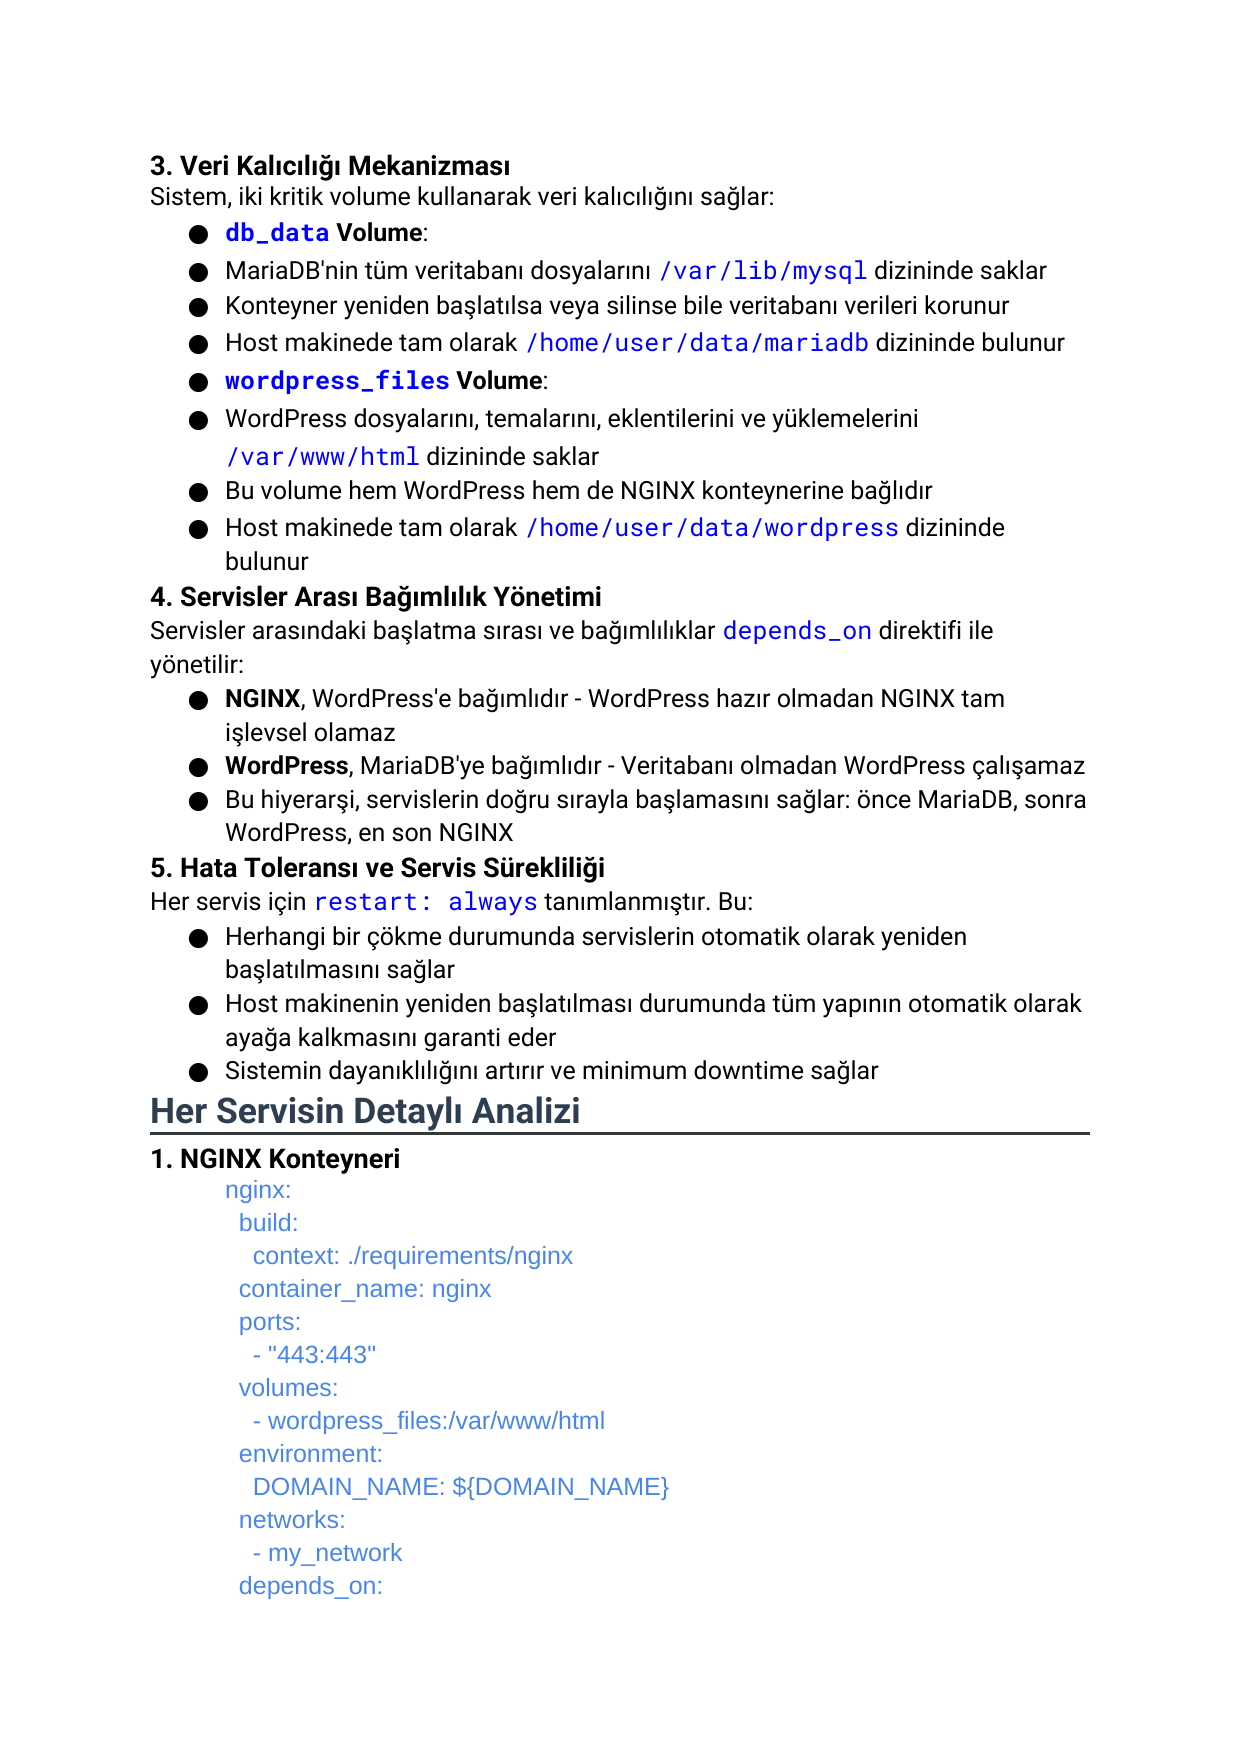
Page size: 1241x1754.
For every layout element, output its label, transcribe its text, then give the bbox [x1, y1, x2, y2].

text Sistem, iki kritik volume kullanarak veri kalıcılığını sağlar: [150, 182, 1090, 211]
text - my_network [225, 1538, 1090, 1567]
subtitle 4. Servisler Arası Bağımlılık Yönetimi [150, 581, 1090, 613]
text depends_on: [225, 1571, 1090, 1600]
list Bu hiyerarşi, servislerin doğru sırayla başlamasını sağlar: önce MariaDB, sonra WordPress, en son NGINX [187, 785, 1090, 848]
text build: [225, 1208, 1090, 1236]
text networks: [225, 1505, 1090, 1534]
list Konteyner yeniden başlatılsa veya silinse bile veritabanı verileri korunur [187, 291, 1090, 321]
list db_data Volume: [187, 215, 1090, 248]
text context: ./requirements/nginx [225, 1241, 1090, 1269]
list wordpress_files Volume: [187, 363, 1090, 396]
text Her servis için restart: always tanımlanmıştır. Bu: [150, 884, 1090, 917]
list Host makinede tam olarak /home/user/data/wordpress dizininde bulunur [187, 510, 1090, 577]
list NGINX, WordPress'e bağımlıdır - WordPress hazır olmadan NGINX tam işlevsel olamaz [187, 684, 1090, 747]
list Host makinede tam olarak /home/user/data/mariadb dizininde bulunur [187, 325, 1090, 358]
text DOMAIN_NAME: ${DOMAIN_NAME} [225, 1472, 1090, 1501]
subtitle 5. Hata Toleransı ve Servis Sürekliliği [150, 852, 1090, 884]
list MariaDB'nin tüm veritabanı dosyalarını /var/lib/mysql dizininde saklar [187, 253, 1090, 286]
list Sistemin dayanıklılığını artırır ve minimum downtime sağlar [187, 1057, 1090, 1086]
text environment: [225, 1439, 1090, 1468]
subtitle 3. Veri Kalıcılığı Mekanizması [150, 150, 1090, 182]
list Bu volume hem WordPress hem de NGINX konteynerine bağlıdır [187, 477, 1090, 506]
subtitle 1. NGINX Konteyneri [150, 1143, 1090, 1175]
text - wordpress_files:/var/www/html [225, 1406, 1090, 1434]
text volumes: [225, 1373, 1090, 1402]
text Servisler arasındaki başlatma sırası ve bağımlılıklar depends_on direktifi ile yönetilir: [150, 613, 1090, 680]
text nginx: [225, 1175, 1090, 1203]
list Host makinenin yeniden başlatılması durumunda tüm yapının otomatik olarak ayağa kalkmasını garanti eder [187, 989, 1090, 1052]
list WordPress, MariaDB'ye bağımlıdır - Veritabanı olmadan WordPress çalışamaz [187, 751, 1090, 781]
text ports: [225, 1307, 1090, 1336]
subtitle Her Servisin Detaylı Analizi [150, 1090, 1090, 1132]
list Herhangi bir çökme durumunda servislerin otomatik olarak yeniden başlatılmasını sağlar [187, 922, 1090, 985]
text container_name: nginx [225, 1274, 1090, 1302]
text - "443:443" [225, 1340, 1090, 1368]
list WordPress dosyalarını, temalarını, eklentilerini ve yüklemelerini /var/www/html dizininde saklar [187, 401, 1090, 472]
